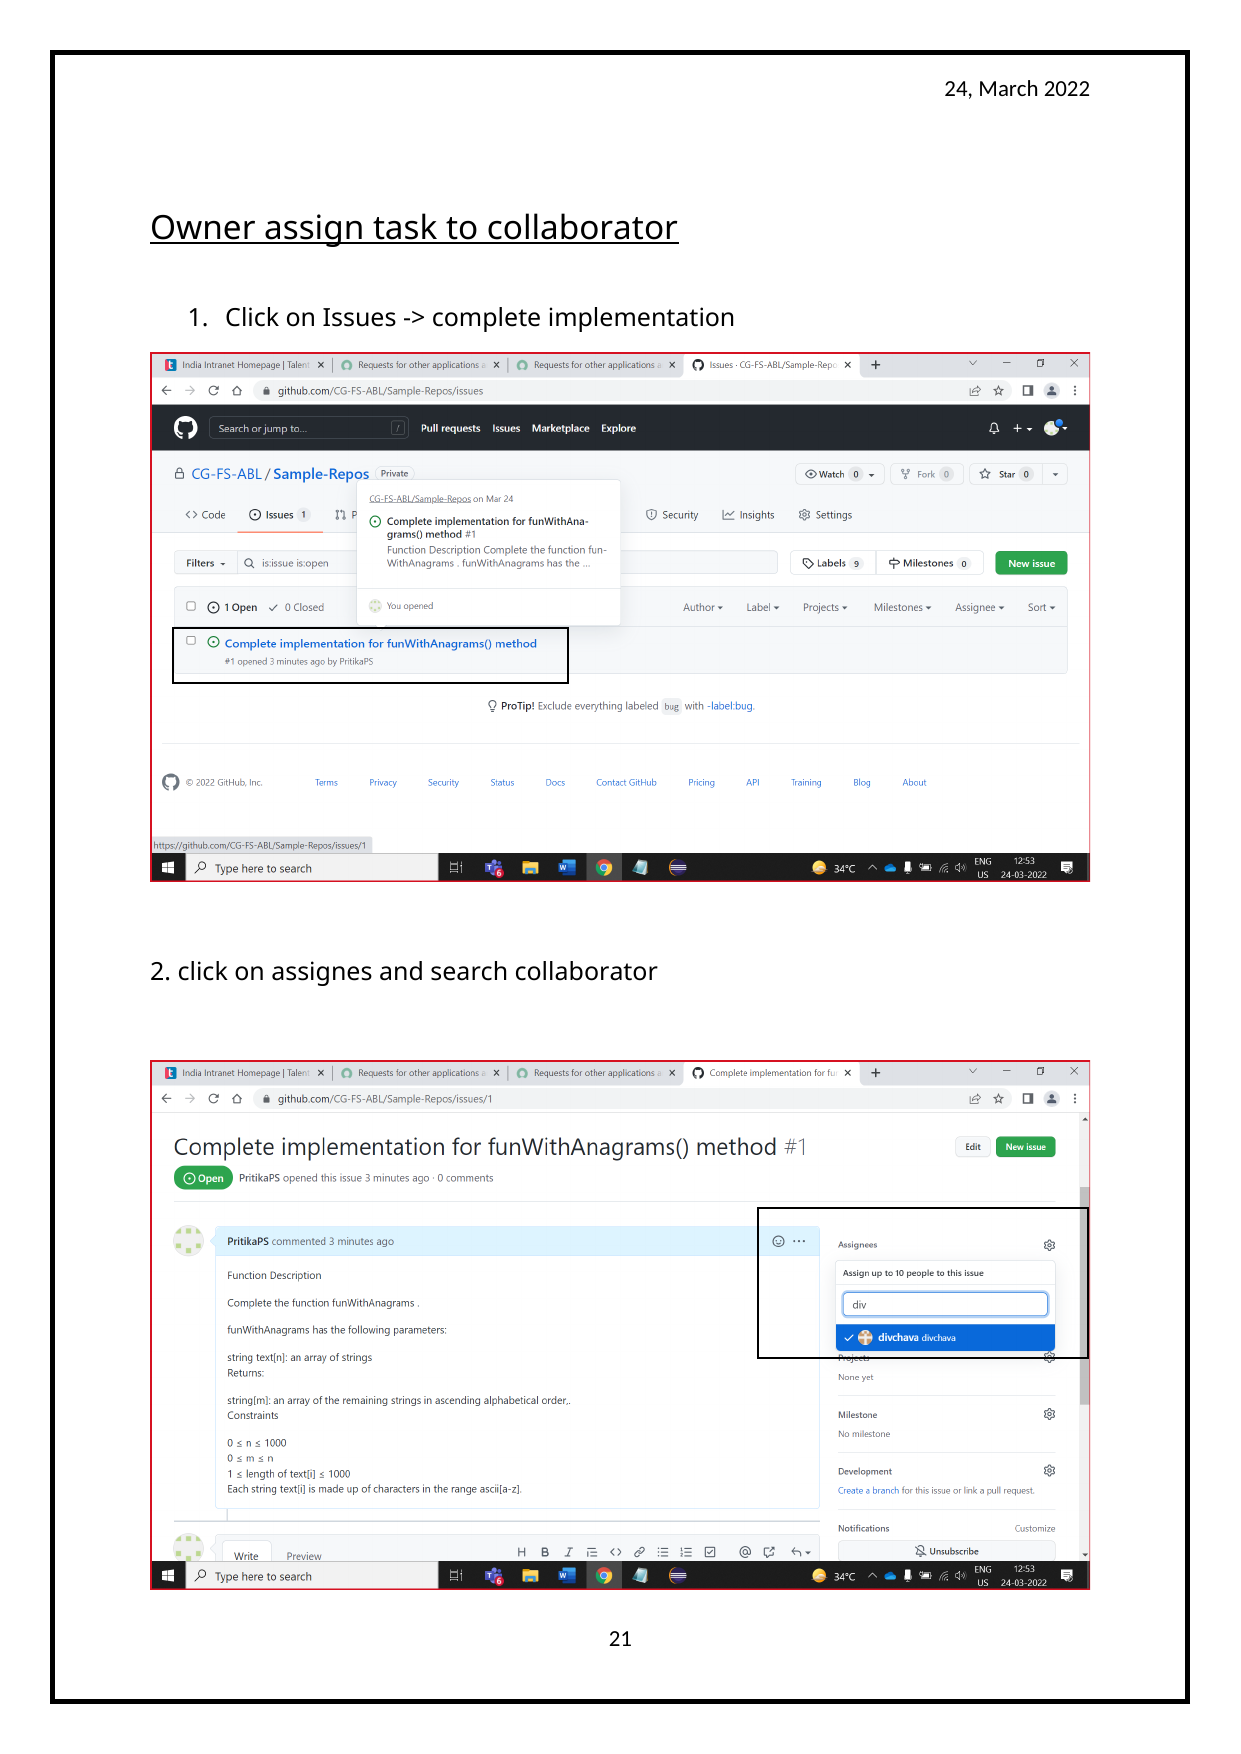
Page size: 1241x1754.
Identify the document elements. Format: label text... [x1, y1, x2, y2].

text 2. click on assignes and search collaborator [150, 954, 1090, 988]
subtitle Owner assign task to collaborator [150, 203, 1090, 249]
list Click on Issues -> complete implementation [187, 299, 1090, 333]
picture [150, 1060, 1091, 1590]
picture [150, 352, 1091, 882]
